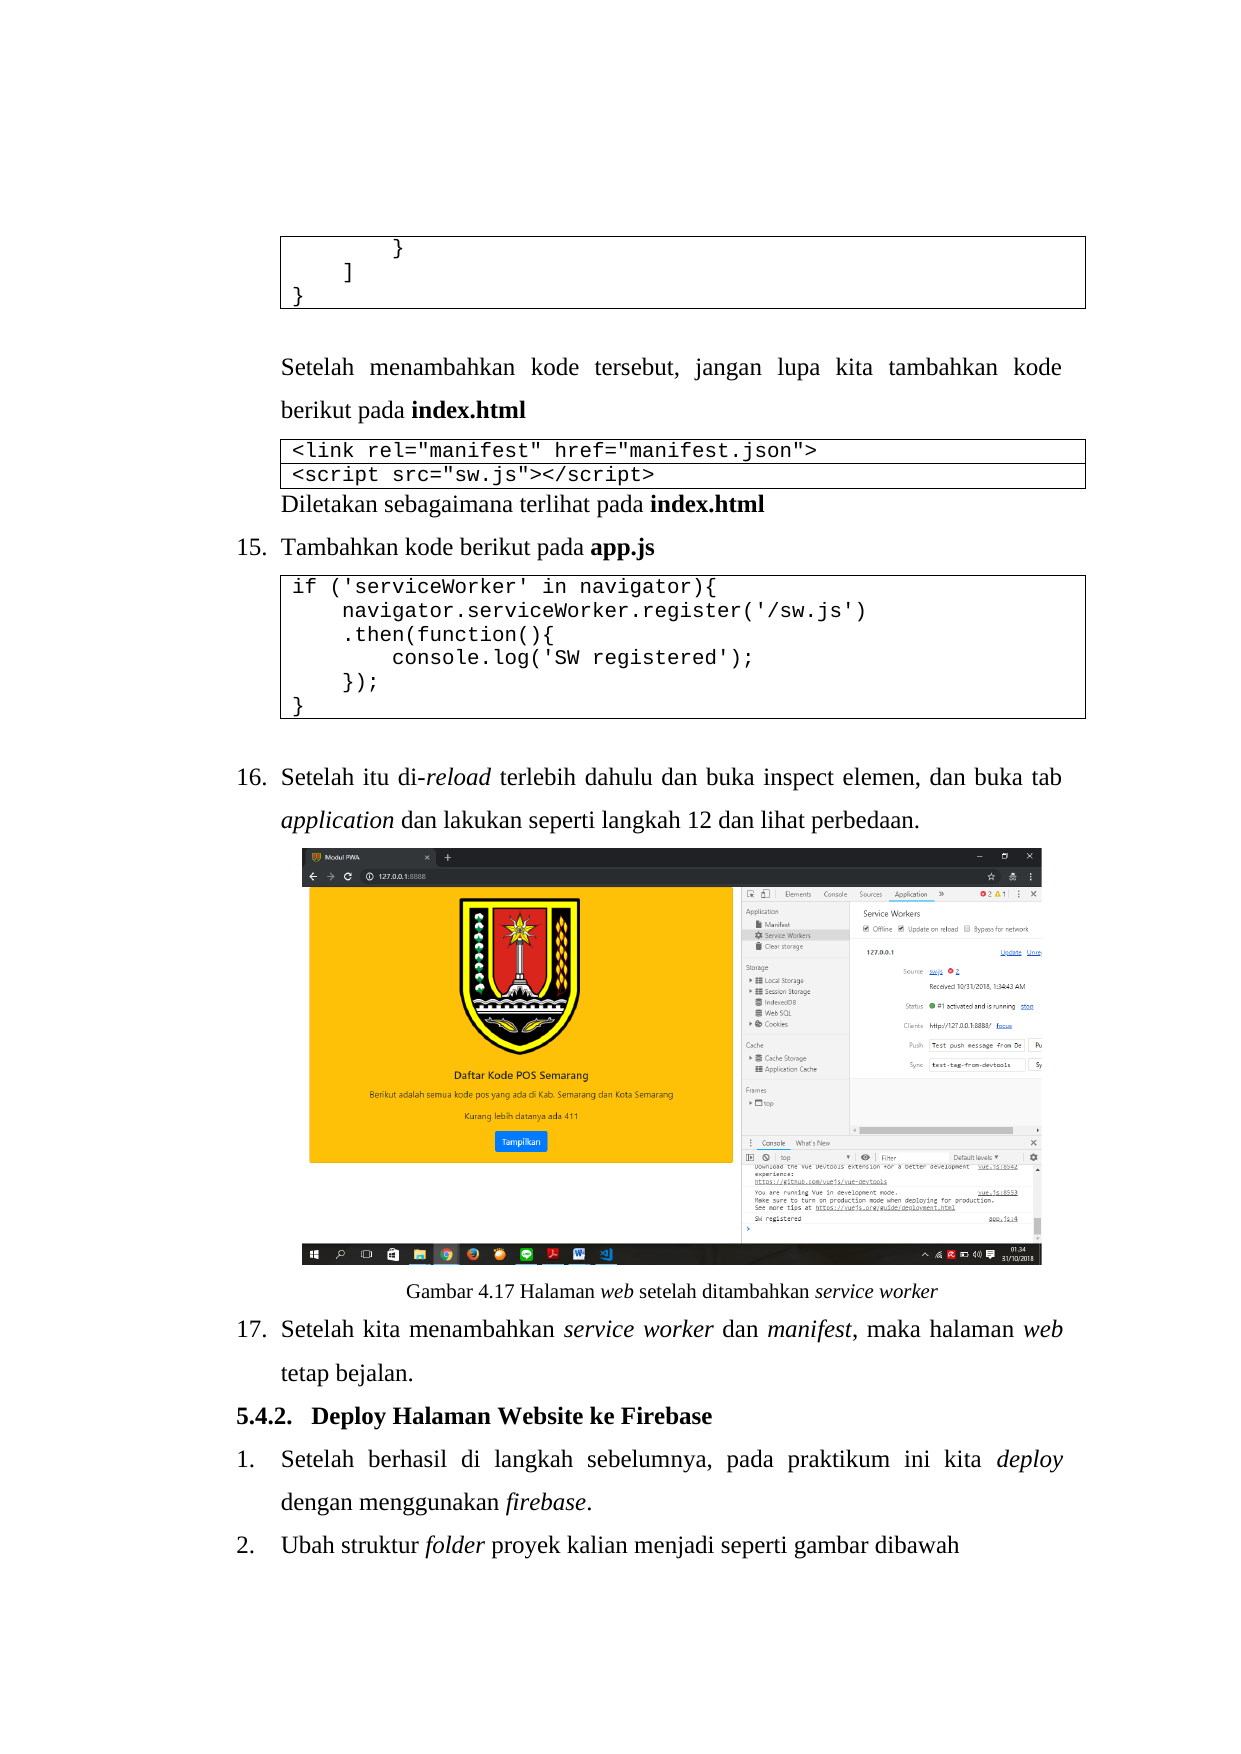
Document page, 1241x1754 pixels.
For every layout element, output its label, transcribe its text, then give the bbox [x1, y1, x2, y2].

text Gambar 4.17 Halaman web setelah ditambahkan service worker [281, 1278, 1063, 1303]
text Diletakan sebagaimana terlihat pada index.html [236, 489, 1063, 518]
list Deploy Halaman Website ke Firebase [236, 1401, 1063, 1429]
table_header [281, 237, 1085, 308]
text 2. Ubah struktur folder proyek kalian menjadi seperti gambar dibawah [236, 1530, 1063, 1559]
table_cell <script src="sw.js"></script> [281, 464, 1085, 488]
table_header <link rel="manifest" href="manifest.json"> [281, 440, 1085, 463]
text 15. Tambahkan kode berikut pada app.js [236, 532, 1063, 561]
text 17. Setelah kita menambahkan service worker dan manifest, maka halaman web tetap bejalan. [236, 1314, 1063, 1386]
text 1. Setelah berhasil di langkah sebelumnya, pada praktikum ini kita deploy dengan menggunakan firebase. [236, 1444, 1063, 1516]
picture [302, 848, 1042, 1265]
text Setelah menambahkan kode tersebut, jangan lupa kita tambahkan kode berikut pada index.html [236, 352, 1063, 424]
text 16. Setelah itu di-reload terlebih dahulu dan buka inspect elemen, dan buka tab application dan lakukan seperti langkah 12 dan lihat perbedaan. [236, 762, 1063, 834]
table_header if ('serviceWorker' in navigator){ navigator.serviceWorker.register('/sw.js') .then(function(){ console.log('SW registered'); }); } [281, 576, 1085, 718]
